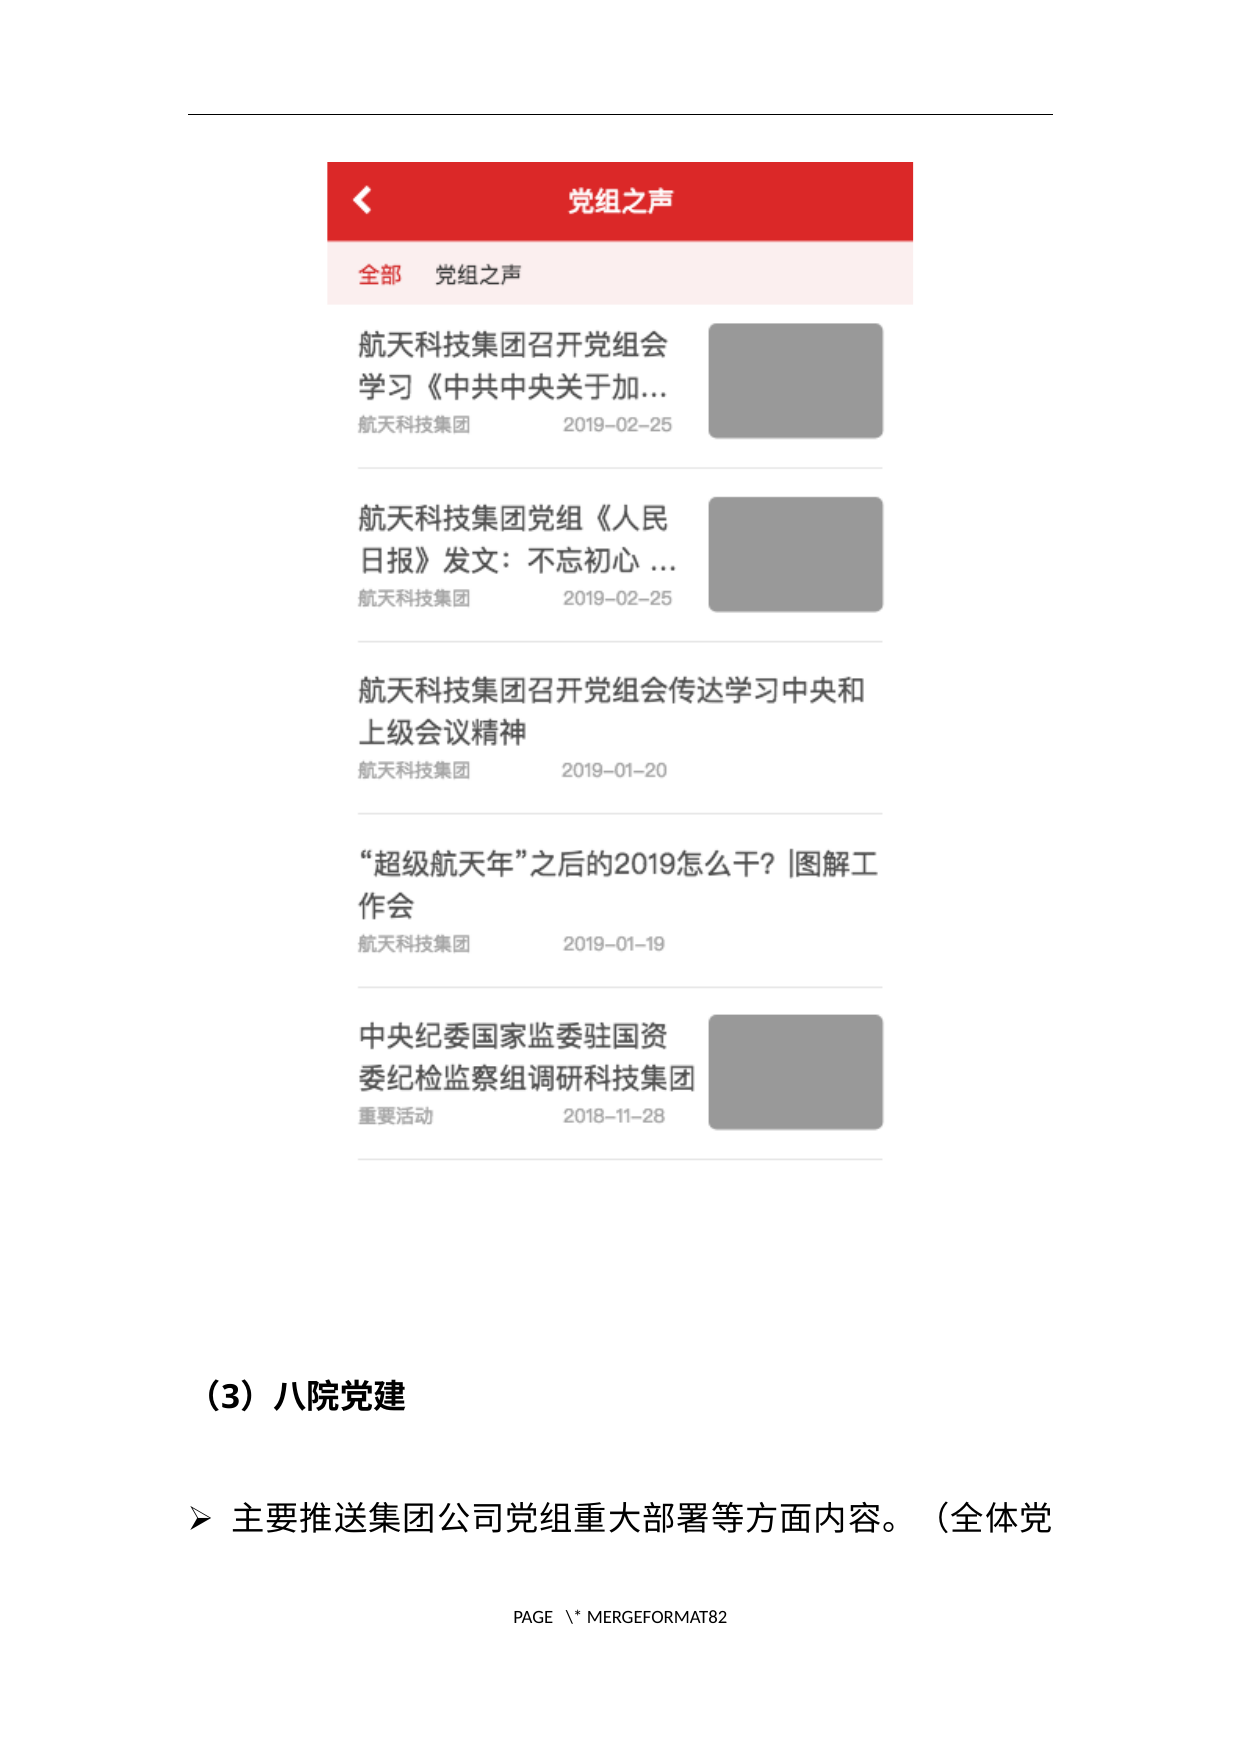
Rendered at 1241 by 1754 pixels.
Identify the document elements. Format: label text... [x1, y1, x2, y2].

picture [327, 162, 914, 1309]
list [187, 1483, 1053, 1548]
subtitle （3）八院党建 [187, 1361, 1053, 1426]
